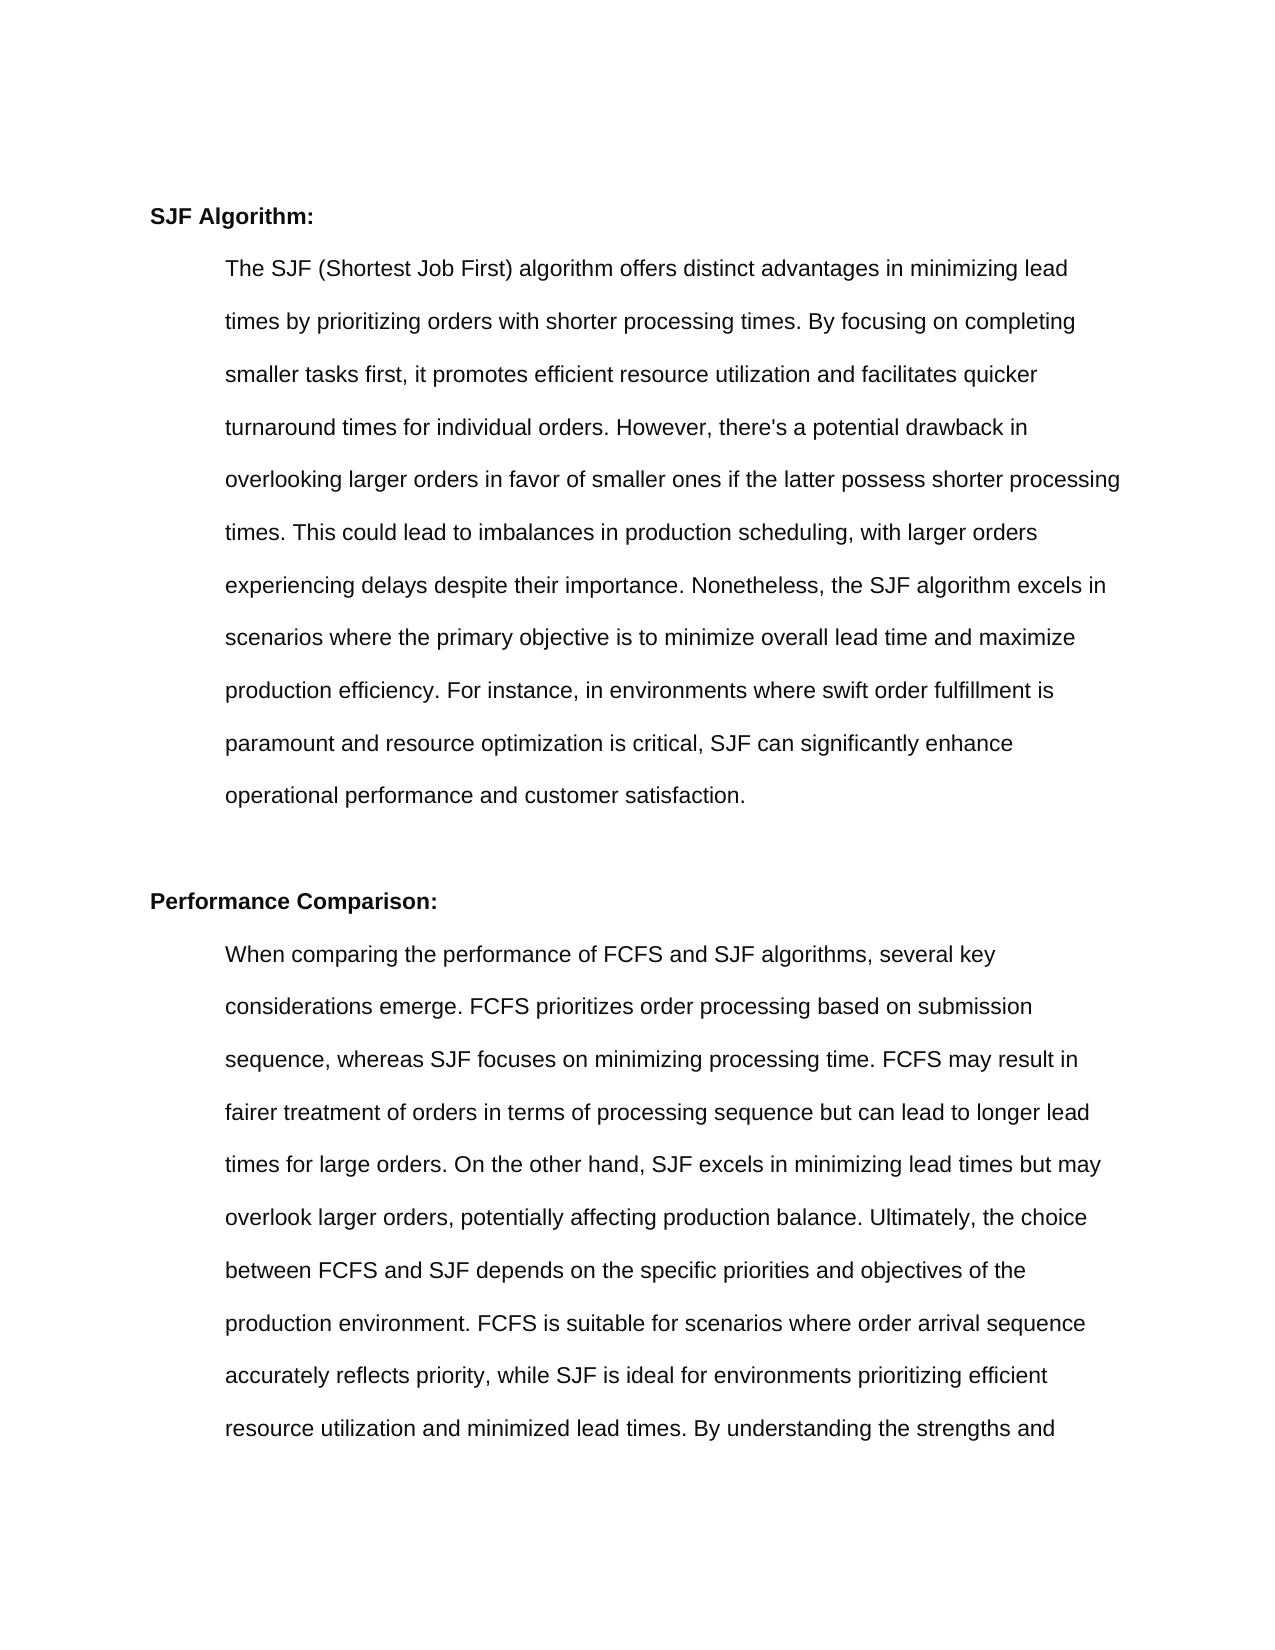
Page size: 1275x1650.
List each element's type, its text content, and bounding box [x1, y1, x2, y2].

text Performance Comparison: [150, 888, 1125, 914]
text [225, 941, 1125, 1441]
text SJF Algorithm: [150, 203, 1125, 229]
text The SJF (Shortest Job First) algorithm offers distinct advantages in minimizing lead times by prioritizing orders with shorter processing times. By focusing on completing smaller tasks first, it promotes efficient resource utilization and facilitates quicker turnaround times for individual orders. However, there's a potential drawback in overlooking larger orders in favor of smaller ones if the latter possess shorter processing times. This could lead to imbalances in production scheduling, with larger orders experiencing delays despite their importance. Nonetheless, the SJF algorithm excels in scenarios where the primary objective is to minimize overall lead time and maximize production efficiency. For instance, in environments where swift order fulfillment is paramount and resource optimization is critical, SJF can significantly enhance operational performance and customer satisfaction. [225, 255, 1125, 809]
